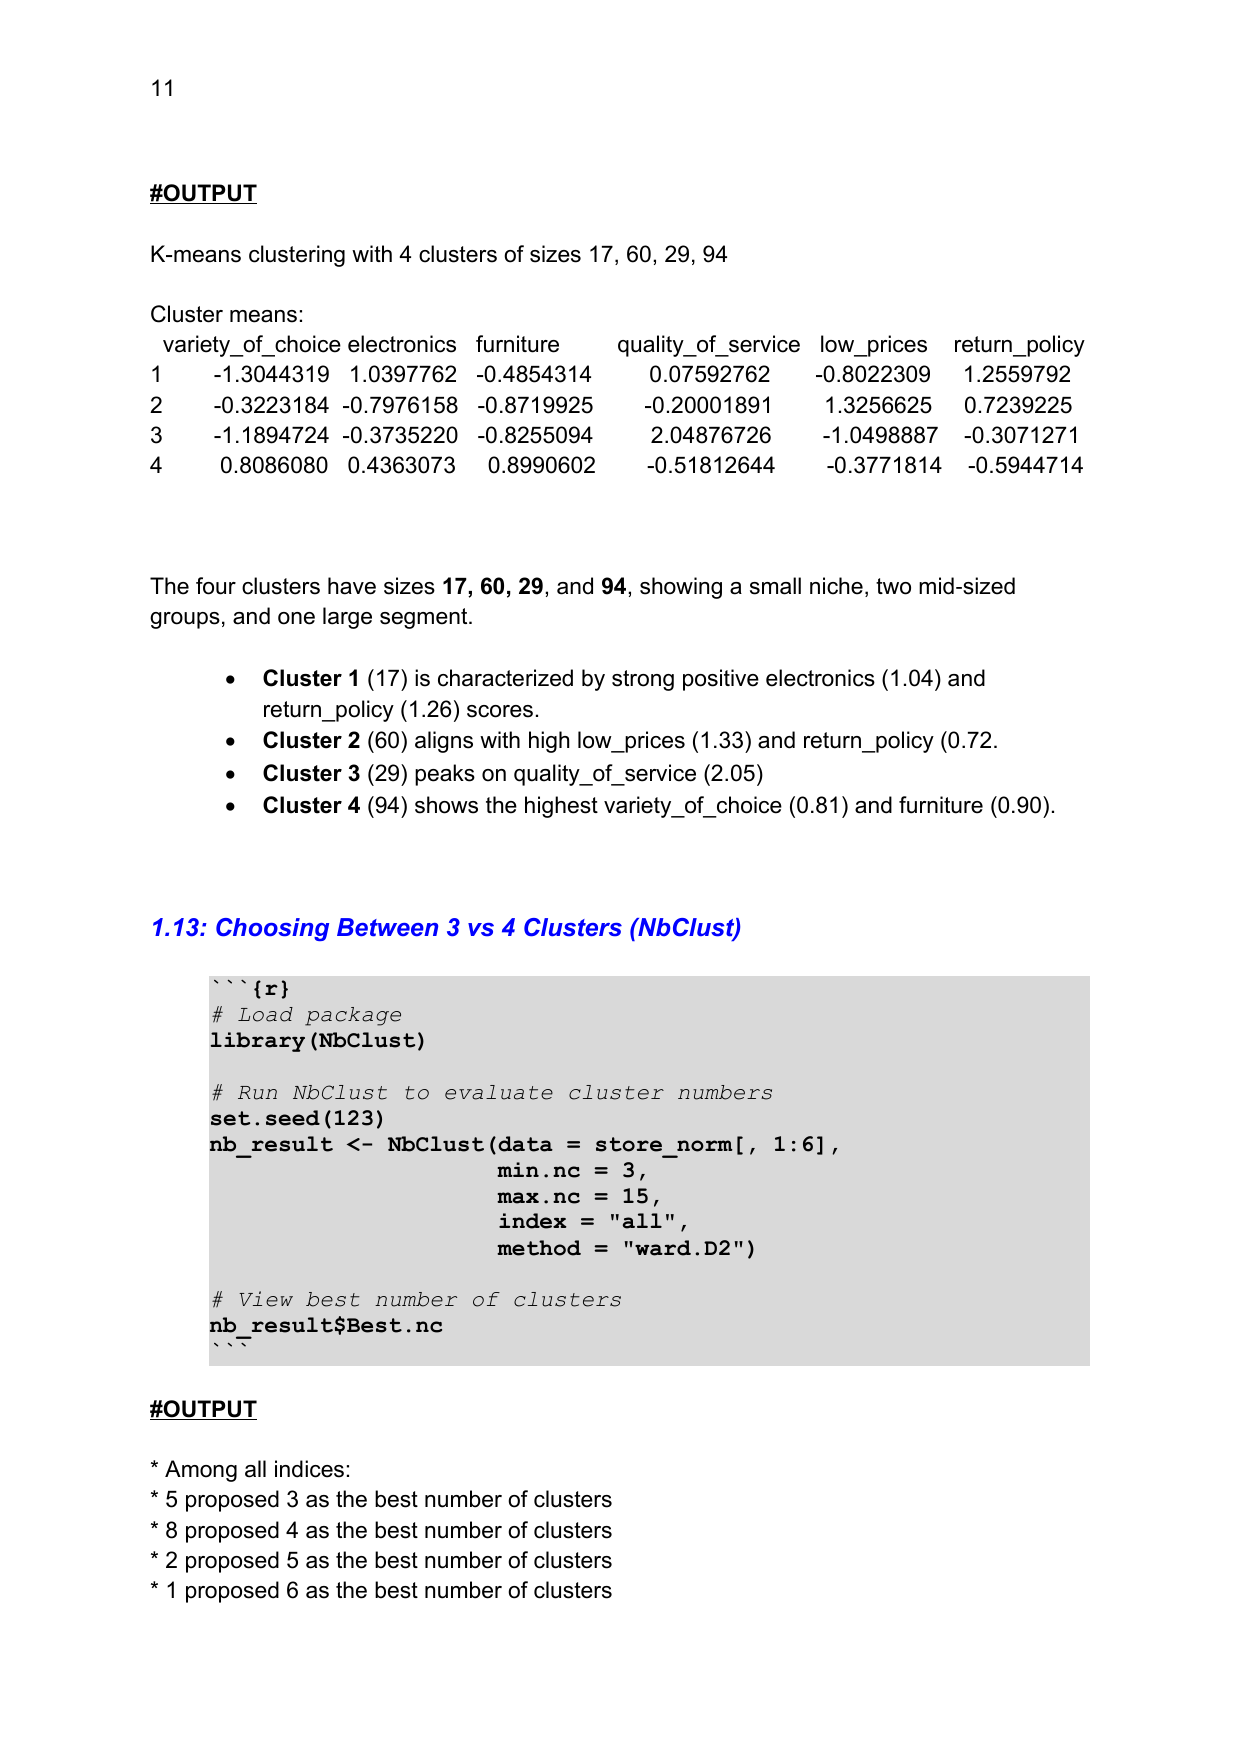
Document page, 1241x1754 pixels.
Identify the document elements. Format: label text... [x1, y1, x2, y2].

text # Run NbClust to evaluate cluster numbers [209, 1080, 1090, 1106]
text * 5 proposed 3 as the best number of clusters [150, 1486, 1090, 1513]
text 3 -1.1894724 -0.3735220 -0.8255094 2.04876726 -1.0498887 -0.3071271 [150, 422, 1090, 448]
text * 1 proposed 6 as the best number of clusters [150, 1577, 1090, 1603]
text ``` [209, 1339, 1090, 1366]
list Cluster 1 (17) is characterized by strong positive electronics (1.04) and return_policy (1.26) scores. [225, 663, 1090, 722]
text Cluster means: [150, 301, 1090, 327]
text K-means clustering with 4 clusters of sizes 17, 60, 29, 94 [150, 241, 1090, 267]
text * Among all indices: [150, 1456, 1090, 1482]
text # View best number of clusters [209, 1288, 1090, 1314]
text nb_result <- NbClust(data = store_norm[, 1:6], [209, 1132, 1090, 1158]
text 1 -1.3044319 1.0397762 -0.4854314 0.07592762 -0.8022309 1.2559792 [150, 361, 1090, 388]
text library(NbClust) [209, 1028, 1090, 1054]
text index = "all", [209, 1210, 1090, 1236]
text min.nc = 3, [209, 1158, 1090, 1184]
text * 8 proposed 4 as the best number of clusters [150, 1517, 1090, 1543]
text nb_result$Best.nc [209, 1314, 1090, 1339]
text # Load package [209, 1002, 1090, 1028]
text max.nc = 15, [209, 1184, 1090, 1210]
text set.seed(123) [209, 1106, 1090, 1132]
list Cluster 3 (29) peaks on quality_of_service (2.05) [225, 758, 1090, 786]
list Cluster 4 (94) shows the highest variety_of_choice (0.81) and furniture (0.90). [225, 790, 1090, 818]
text 2 -0.3223184 -0.7976158 -0.8719925 -0.20001891 1.3256625 0.7239225 [150, 392, 1090, 418]
subtitle 1.13: Choosing Between 3 vs 4 Clusters (NbClust) [150, 913, 1090, 942]
text ```{r} [209, 976, 1090, 1002]
text method = "ward.D2") [209, 1236, 1090, 1262]
text variety_of_choice electronics furniture quality_of_service low_prices return_policy [150, 331, 1090, 358]
text * 2 proposed 5 as the best number of clusters [150, 1547, 1090, 1573]
text 4 0.8086080 0.4363073 0.8990602 -0.51812644 -0.3771814 -0.5944714 [150, 452, 1090, 478]
text #OUTPUT [150, 1396, 1090, 1422]
list Cluster 2 (60) aligns with high low_prices (1.33) and return_policy (0.72. [225, 726, 1090, 754]
text #OUTPUT [150, 180, 1090, 207]
text The four clusters have sizes 17, 60, 29, and 94, showing a small niche, two mid‐sized groups, and one large segment. [150, 573, 1090, 629]
